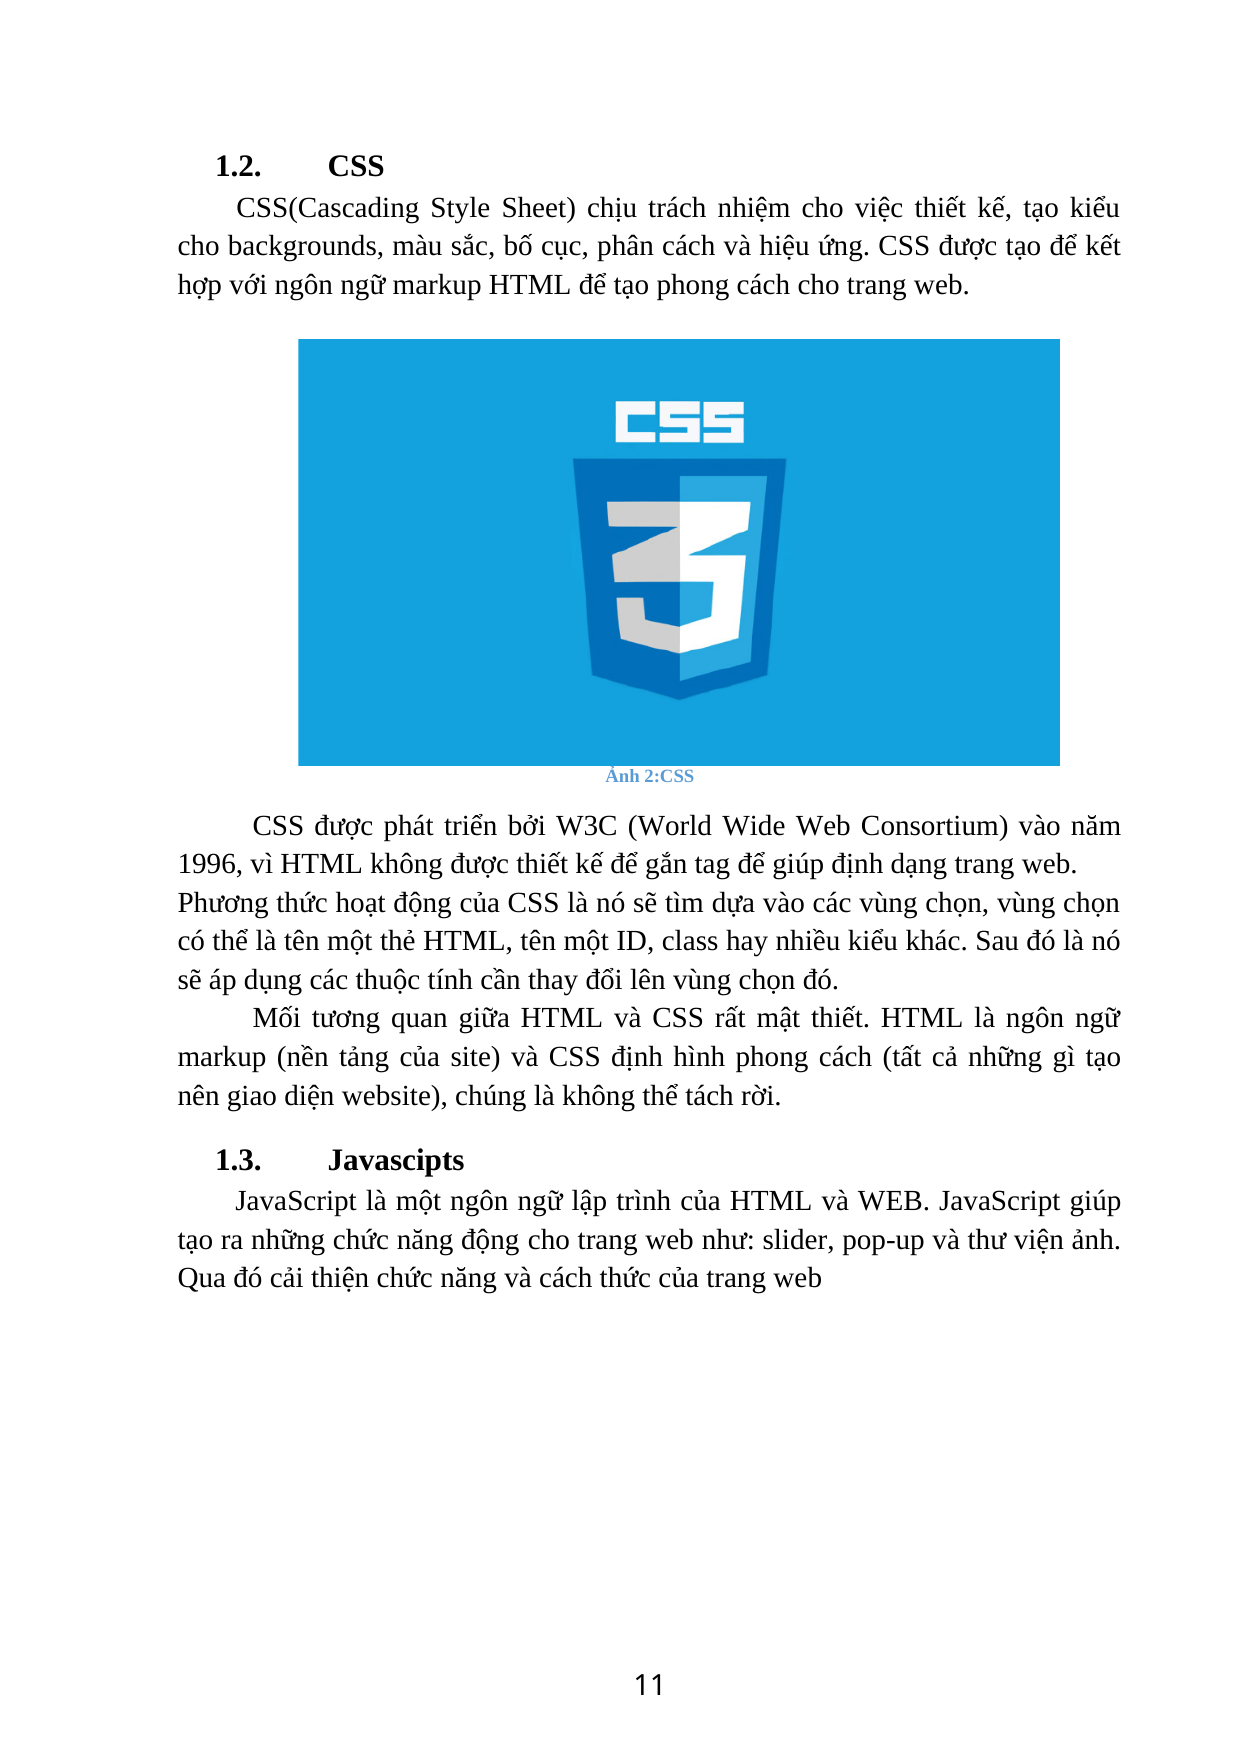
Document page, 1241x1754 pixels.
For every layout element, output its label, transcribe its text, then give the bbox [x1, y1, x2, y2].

text CSS(Cascading Style Sheet) chịu trách nhiệm cho việc thiết kế, tạo kiểu cho backgrounds, màu sắc, bố cục, phân cách và hiệu ứng. CSS được tạo để kết hợp với ngôn ngữ markup HTML để tạo phong cách cho trang web. [177, 190, 1122, 229]
text JavaScript là một ngôn ngữ lập trình của HTML và WEB. JavaScript giúp tạo ra những chức năng động cho trang web như: slider, pop-up và thư viện ảnh. Qua đó cải thiện chức năng và cách thức của trang web [177, 1183, 1122, 1294]
text Mối tương quan giữa HTML và CSS rất mật thiết. HTML là ngôn ngữ markup (nền tảng của site) và CSS định hình phong cách (tất cả những gì tạo nên giao diện website), chúng là không thể tách rời. [177, 1001, 1122, 1111]
text CSS(Cascading Style Sheet) chịu trách nhiệm cho việc thiết kế, tạo kiểu cho backgrounds, màu sắc, bố cục, phân cách và hiệu ứng. CSS được tạo để kết hợp với ngôn ngữ markup HTML để tạo phong cách cho trang web. [177, 262, 1122, 301]
text Phương thức hoạt động của CSS là nó sẽ tìm dựa vào các vùng chọn, vùng chọn có thể là tên một thẻ HTML, tên một ID, class hay nhiều kiểu khác. Sau đó là nó sẽ áp dụng các thuộc tính cần thay đổi lên vùng chọn đó. [177, 885, 1122, 996]
picture [298, 339, 1060, 766]
subtitle Javascipts [215, 1141, 1122, 1177]
text Ảnh 2:CSS [177, 765, 1122, 787]
text CSS được phát triển bởi W3C (World Wide Web Consortium) vào năm 1996, vì HTML không được thiết kế để gắn tag để giúp định dạng trang web. [177, 808, 1122, 880]
subtitle CSS [215, 148, 1122, 184]
